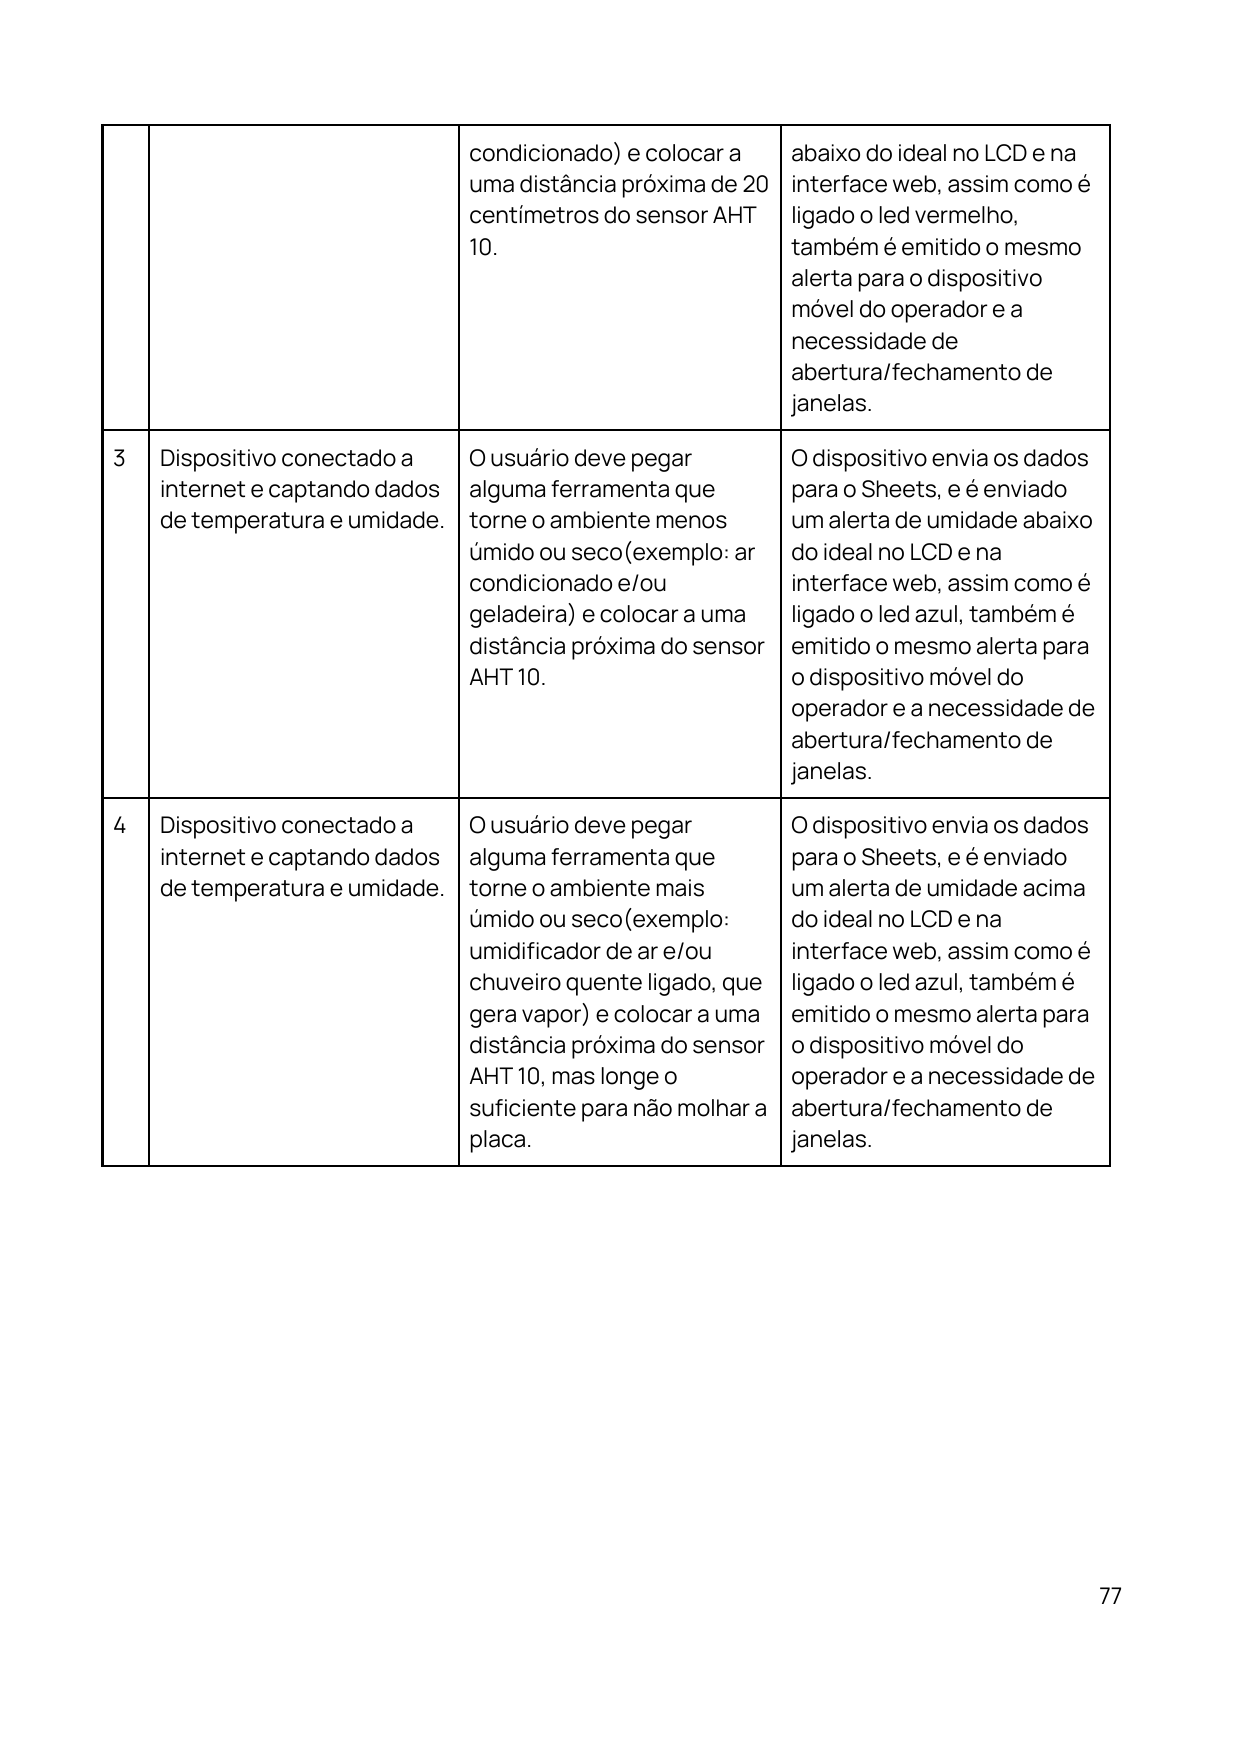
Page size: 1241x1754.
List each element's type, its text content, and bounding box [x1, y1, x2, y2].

table_cell 2 [104, 126, 148, 429]
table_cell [460, 126, 780, 429]
table_cell O usuário deve pegar alguma ferramenta que torne o ambiente menos úmido ou seco(exemplo: ar condicionado e/ou geladeira) e colocar a uma distância próxima do sensor AHT 10. [460, 431, 780, 797]
table_cell O dispositivo envia os dados para o Sheets, e é enviado um alerta de umidade acima do ideal no LCD e na interface web, assim como é ligado o led azul, também é emitido o mesmo alerta para o dispositivo móvel do operador e a necessidade de abertura/fechamento de janelas. [782, 799, 1109, 1165]
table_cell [150, 126, 458, 429]
table_cell 3 [104, 431, 148, 797]
table_cell O usuário deve pegar alguma ferramenta que torne o ambiente mais úmido ou seco(exemplo: umidificador de ar e/ou chuveiro quente ligado, que gera vapor) e colocar a uma distância próxima do sensor AHT 10, mas longe o suficiente para não molhar a placa. [460, 799, 780, 1165]
table_cell O dispositivo envia os dados para o Sheets, e é enviado um alerta de umidade abaixo do ideal no LCD e na interface web, assim como é ligado o led azul, também é emitido o mesmo alerta para o dispositivo móvel do operador e a necessidade de abertura/fechamento de janelas. [782, 431, 1109, 797]
table_cell 4 [104, 799, 148, 1165]
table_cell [782, 126, 1109, 429]
table_cell Dispositivo conectado a internet e captando dados de temperatura e umidade. [150, 431, 458, 797]
table_cell Dispositivo conectado a internet e captando dados de temperatura e umidade. [150, 799, 458, 1165]
